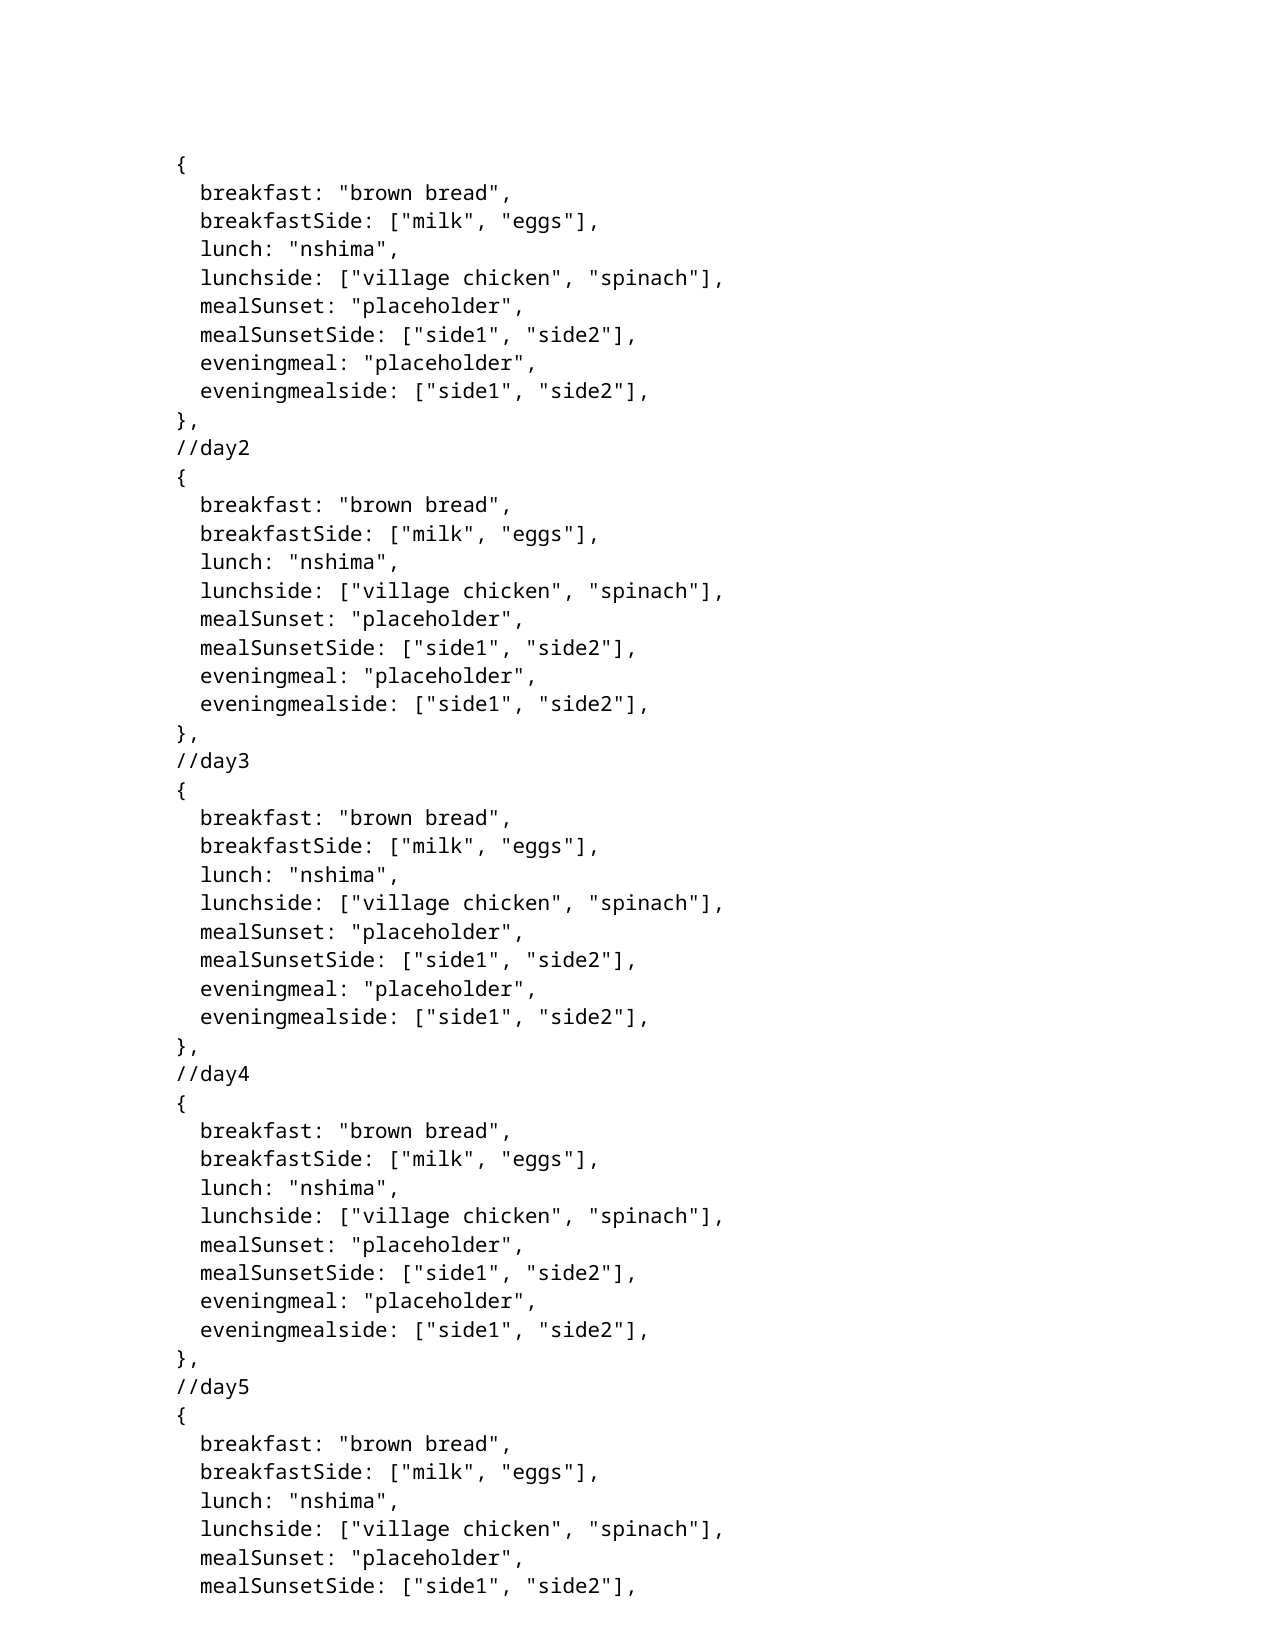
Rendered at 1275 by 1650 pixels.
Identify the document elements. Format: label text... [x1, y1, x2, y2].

text eveningmealside: ["side1", "side2"], [150, 377, 1125, 405]
text eveningmealside: ["side1", "side2"], [150, 689, 1125, 718]
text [150, 1514, 1125, 1543]
text lunch: "nshima", [150, 234, 1125, 263]
text }, [150, 1343, 1125, 1372]
text lunch: "nshima", [150, 547, 1125, 576]
text breakfastSide: ["milk", "eggs"], [150, 206, 1125, 234]
text eveningmeal: "placeholder", [150, 661, 1125, 689]
text lunch: "nshima", [150, 1486, 1125, 1514]
text eveningmeal: "placeholder", [150, 974, 1125, 1002]
text lunchside: ["village chicken", "spinach"], [150, 263, 1125, 291]
text { [150, 775, 1125, 803]
text breakfast: "brown bread", [150, 490, 1125, 519]
text breakfast: "brown bread", [150, 803, 1125, 832]
text lunchside: ["village chicken", "spinach"], [150, 1201, 1125, 1230]
text eveningmealside: ["side1", "side2"], [150, 1315, 1125, 1343]
text mealSunsetSide: ["side1", "side2"], [150, 633, 1125, 661]
text { [150, 1088, 1125, 1116]
text mealSunset: "placeholder", [150, 604, 1125, 633]
text mealSunset: "placeholder", [150, 1230, 1125, 1258]
text mealSunsetSide: ["side1", "side2"], [150, 1571, 1125, 1599]
text breakfast: "brown bread", [150, 178, 1125, 206]
text mealSunsetSide: ["side1", "side2"], [150, 945, 1125, 974]
text breakfast: "brown bread", [150, 1116, 1125, 1144]
text { [150, 149, 1125, 178]
text //day3 [150, 746, 1125, 775]
text mealSunset: "placeholder", [150, 917, 1125, 945]
text lunch: "nshima", [150, 1173, 1125, 1201]
text lunch: "nshima", [150, 860, 1125, 888]
text }, [150, 1031, 1125, 1059]
text //day2 [150, 433, 1125, 462]
text lunchside: ["village chicken", "spinach"], [150, 888, 1125, 917]
text breakfast: "brown bread", [150, 1429, 1125, 1457]
text //day4 [150, 1059, 1125, 1088]
text mealSunsetSide: ["side1", "side2"], [150, 320, 1125, 348]
text { [150, 1400, 1125, 1429]
text mealSunset: "placeholder", [150, 1543, 1125, 1571]
text eveningmealside: ["side1", "side2"], [150, 1002, 1125, 1031]
text breakfastSide: ["milk", "eggs"], [150, 519, 1125, 547]
text breakfastSide: ["milk", "eggs"], [150, 1457, 1125, 1486]
text mealSunset: "placeholder", [150, 291, 1125, 320]
text }, [150, 405, 1125, 433]
text eveningmeal: "placeholder", [150, 348, 1125, 377]
text lunchside: ["village chicken", "spinach"], [150, 576, 1125, 604]
text breakfastSide: ["milk", "eggs"], [150, 1144, 1125, 1173]
text eveningmeal: "placeholder", [150, 1287, 1125, 1315]
text mealSunsetSide: ["side1", "side2"], [150, 1258, 1125, 1287]
text { [150, 462, 1125, 490]
text breakfastSide: ["milk", "eggs"], [150, 832, 1125, 860]
text //day5 [150, 1372, 1125, 1400]
text }, [150, 718, 1125, 746]
